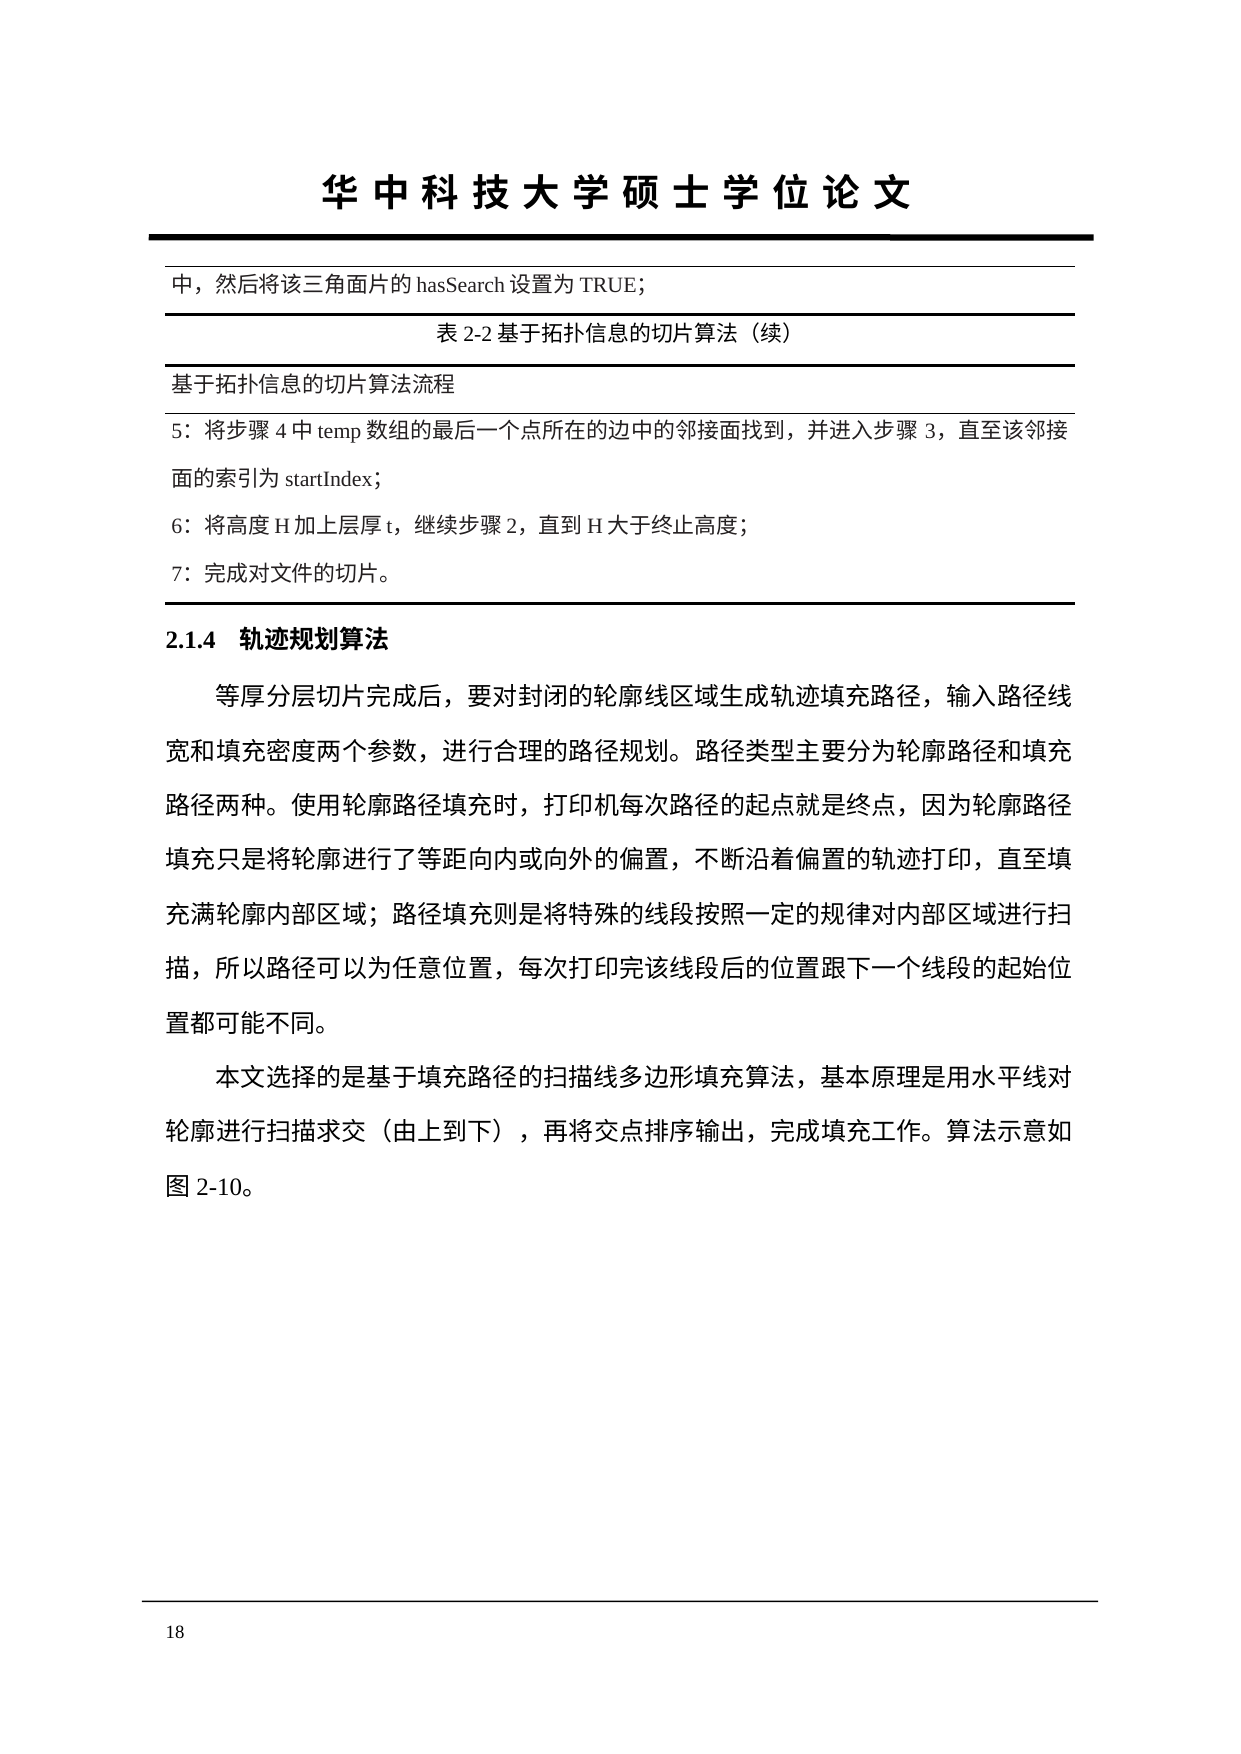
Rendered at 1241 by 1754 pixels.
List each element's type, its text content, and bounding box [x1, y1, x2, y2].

table_cell 5：将步骤4中temp数组的最后一个点所在的边中的邻接面找到，并进入步骤3，直至该邻接面的索引为startIndex； 6：将高度H加上层厚t，继续步骤2，直到H大于终止高度； 7：完成对文件的切片。 [165, 414, 1075, 602]
table_header 基于拓扑信息的切片算法流程 [165, 367, 1075, 412]
text 等厚分层切片完成后，要对封闭的轮廓线区域生成轨迹填充路径，输入路径线宽和填充密度两个参数，进行合理的路径规划。路径类型主要分为轮廓路径和填充路径两种。使用轮廓路径填充时，打印机每次路径的起点就是终点，因为轮廓路径填充只是将轮廓进行了等距向内或向外的偏置，不断沿着偏置的轨迹打印，直至填充满轮廓内部区域；路径填充则是将特殊的线段按照一定的规律对内部区域进行扫描，所以路径可以为任意位置，每次打印完该线段后的位置跟下一个线段的起始位置都可能不同。 [165, 677, 1075, 1039]
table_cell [165, 267, 1075, 313]
text 表 2-2 基于拓扑信息的切片算法（续） [165, 316, 1075, 348]
subtitle 轨迹规划算法 [165, 620, 1075, 656]
